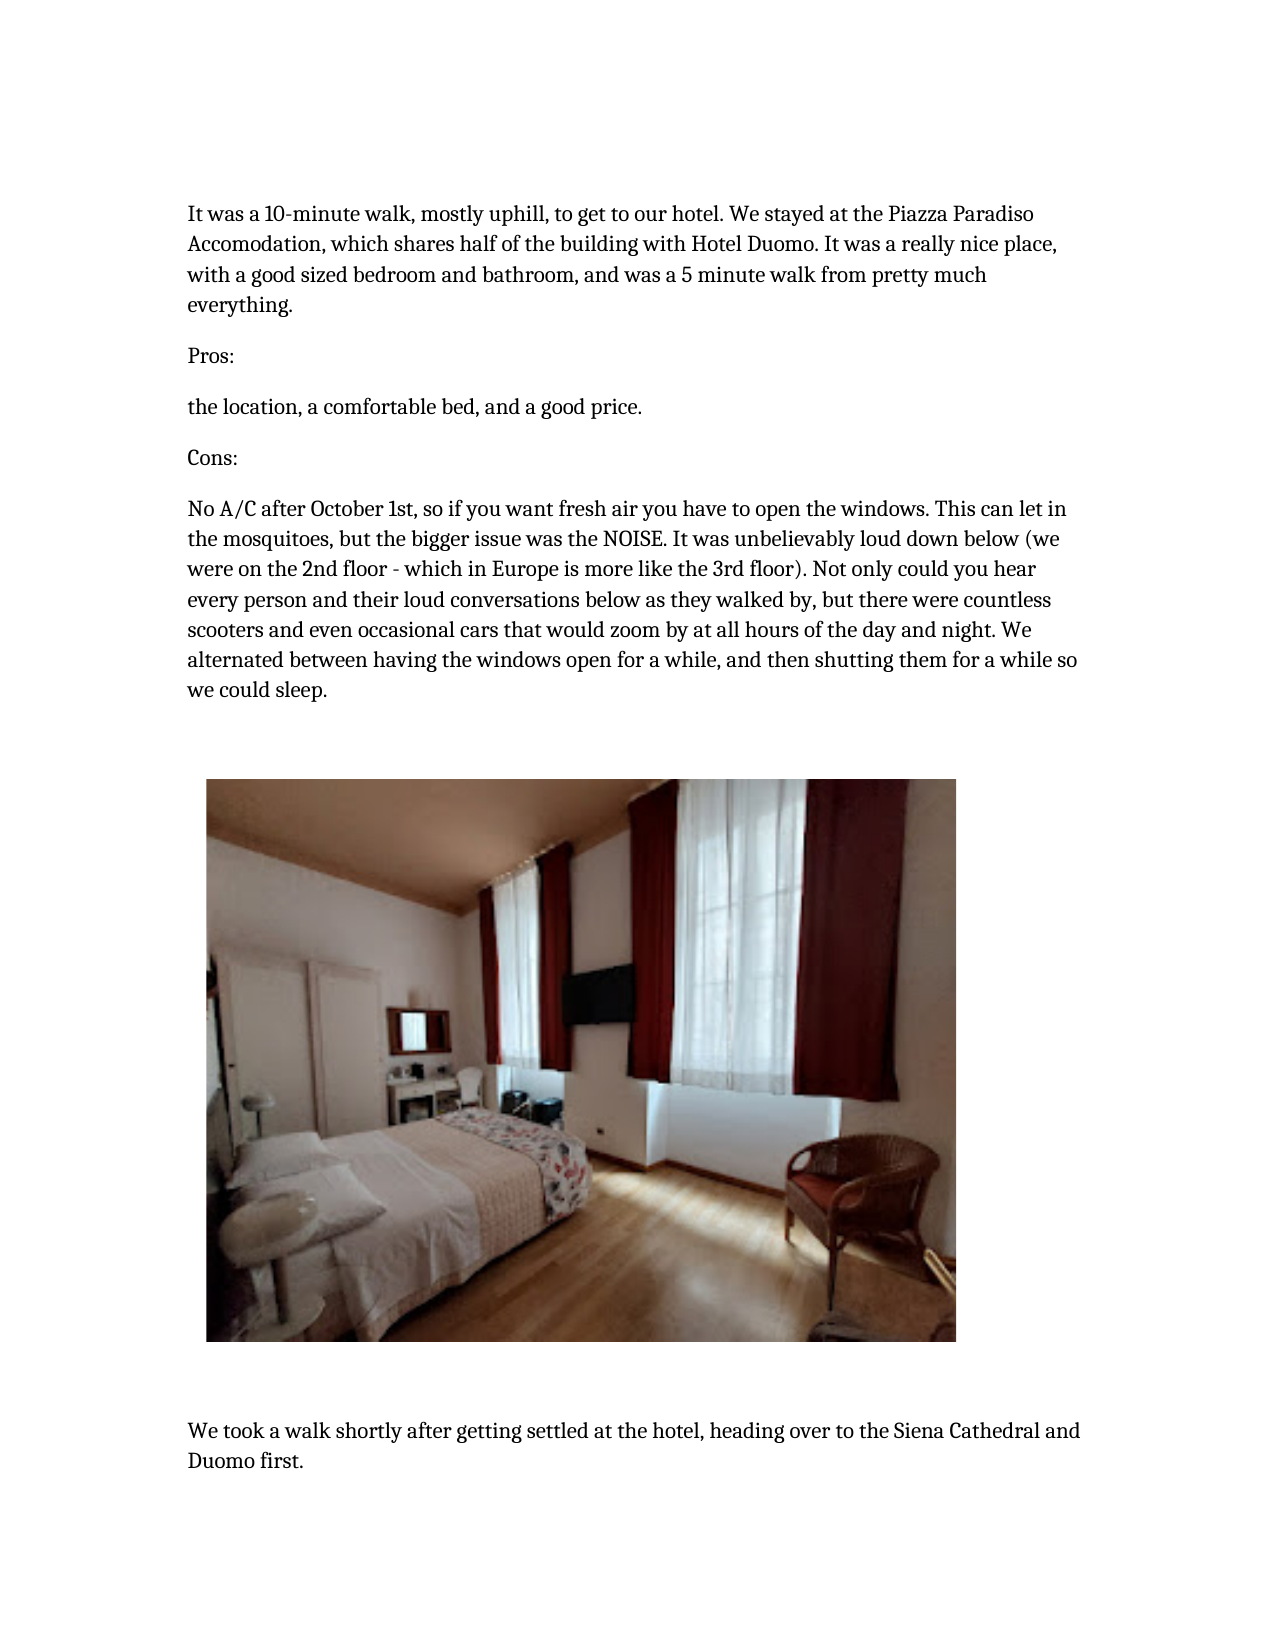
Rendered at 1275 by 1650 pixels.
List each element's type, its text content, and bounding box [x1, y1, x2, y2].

text Pros: [187, 343, 1087, 369]
picture [206, 779, 957, 1342]
text It was a 10-minute walk, mostly uphill, to get to our hotel. We stayed at the Piazza Paradiso Accomodation, which shares half of the building with Hotel Duomo. It was a really nice place, with a good sized bedroom and bathroom, and was a 5 minute walk from pretty much everything. [187, 201, 1087, 318]
text We took a walk shortly after getting settled at the hotel, heading over to the Siena Cathedral and Duomo first. [187, 1417, 1087, 1474]
text Cons: [187, 445, 1087, 471]
text No A/C after October 1st, so if you want fresh air you have to open the windows. This can let in the mosquitoes, but the bigger issue was the NOISE. It was unbelievably loud down below (we were on the 2nd floor - which in Europe is more like the 3rd floor). Not only could you hear every person and their loud conversations below as they walked by, but there were countless scooters and even occasional cars that would zoom by at all hours of the day and night. We alternated between having the windows open for a while, and then shutting them for a while so we could sleep. [187, 496, 1087, 703]
text the location, a comfortable bed, and a good price. [187, 394, 1087, 420]
